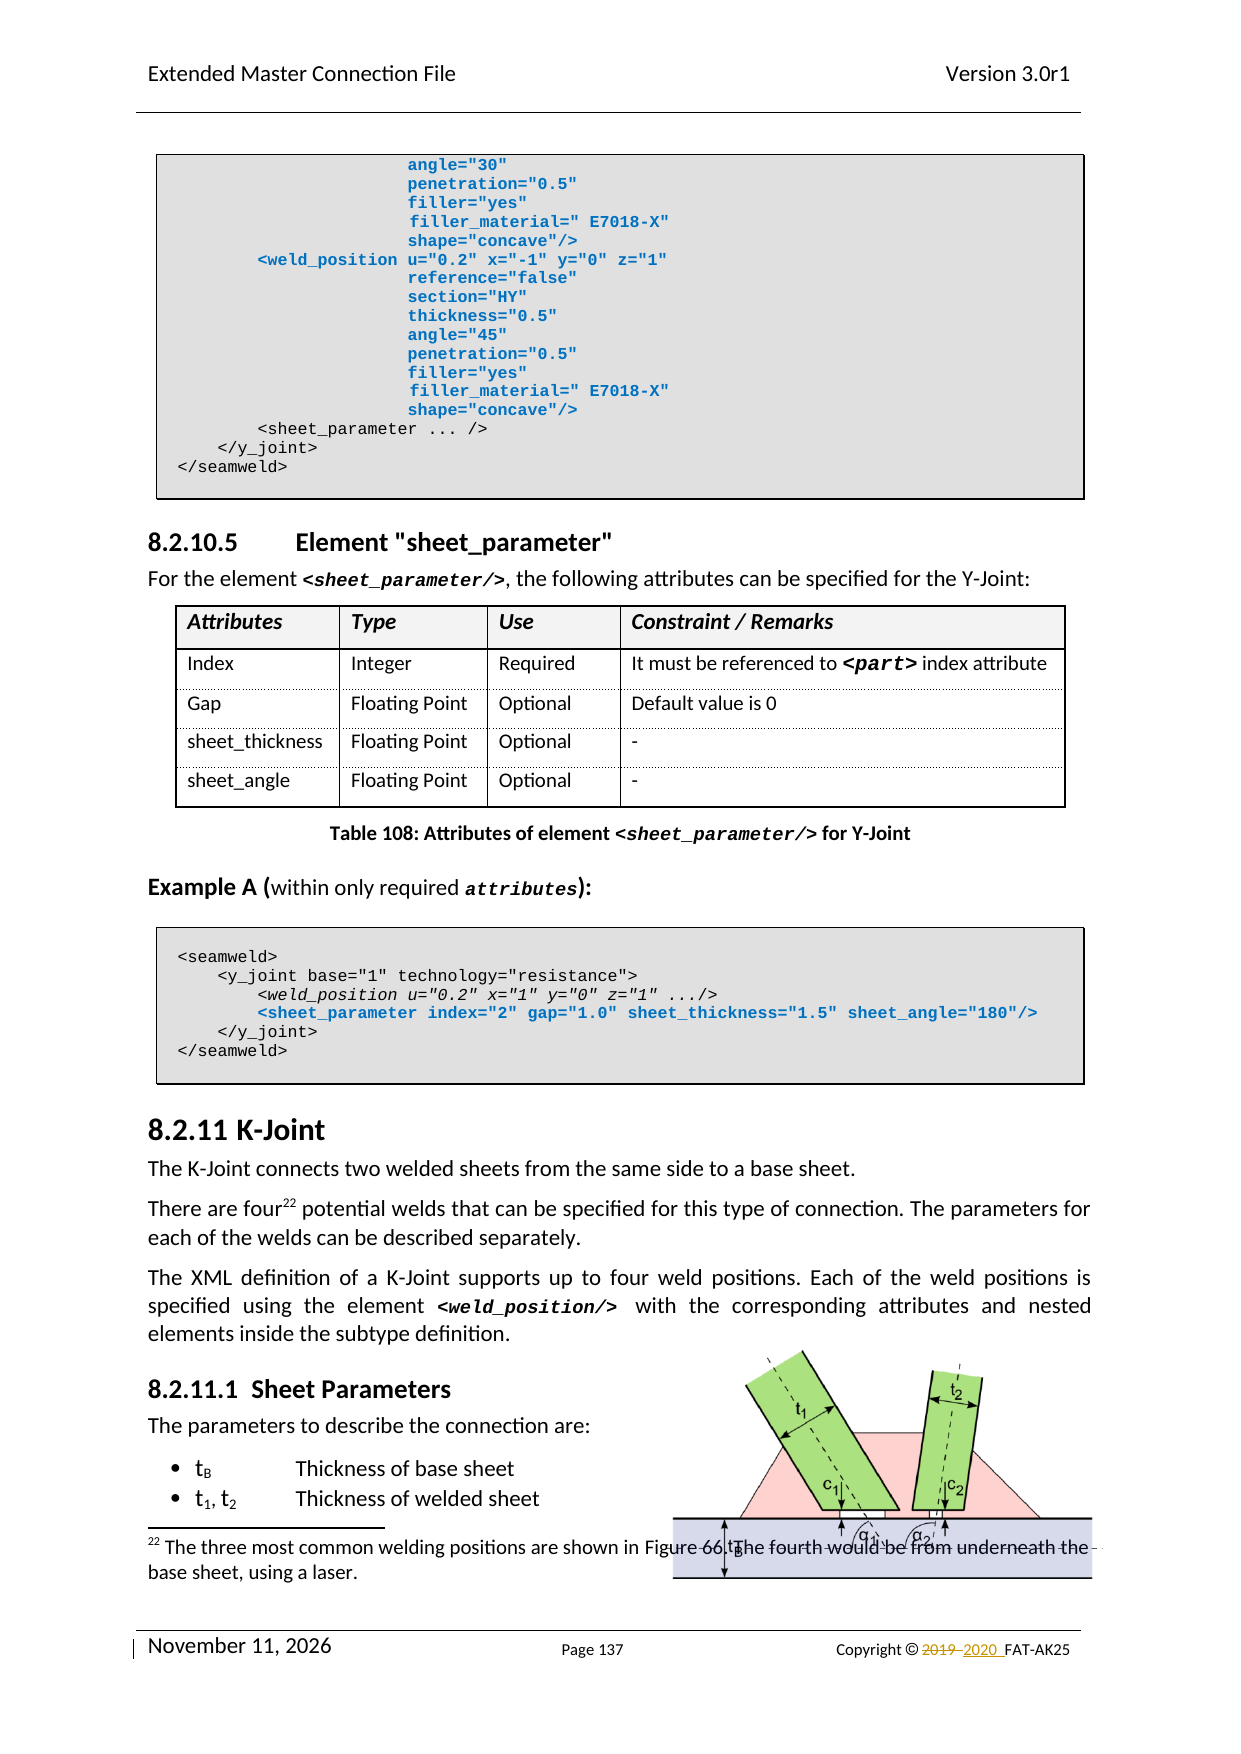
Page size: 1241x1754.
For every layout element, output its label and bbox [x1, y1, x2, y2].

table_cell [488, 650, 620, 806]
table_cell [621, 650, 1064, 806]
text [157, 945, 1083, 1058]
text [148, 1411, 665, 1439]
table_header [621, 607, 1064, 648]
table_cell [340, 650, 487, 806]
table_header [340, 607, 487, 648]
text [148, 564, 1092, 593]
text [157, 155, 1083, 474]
picture [665, 1350, 1103, 1579]
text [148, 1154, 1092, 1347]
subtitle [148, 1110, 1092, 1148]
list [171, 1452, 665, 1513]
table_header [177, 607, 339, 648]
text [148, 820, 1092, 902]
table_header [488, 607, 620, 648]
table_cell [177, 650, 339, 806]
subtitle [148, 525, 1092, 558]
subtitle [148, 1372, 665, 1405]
